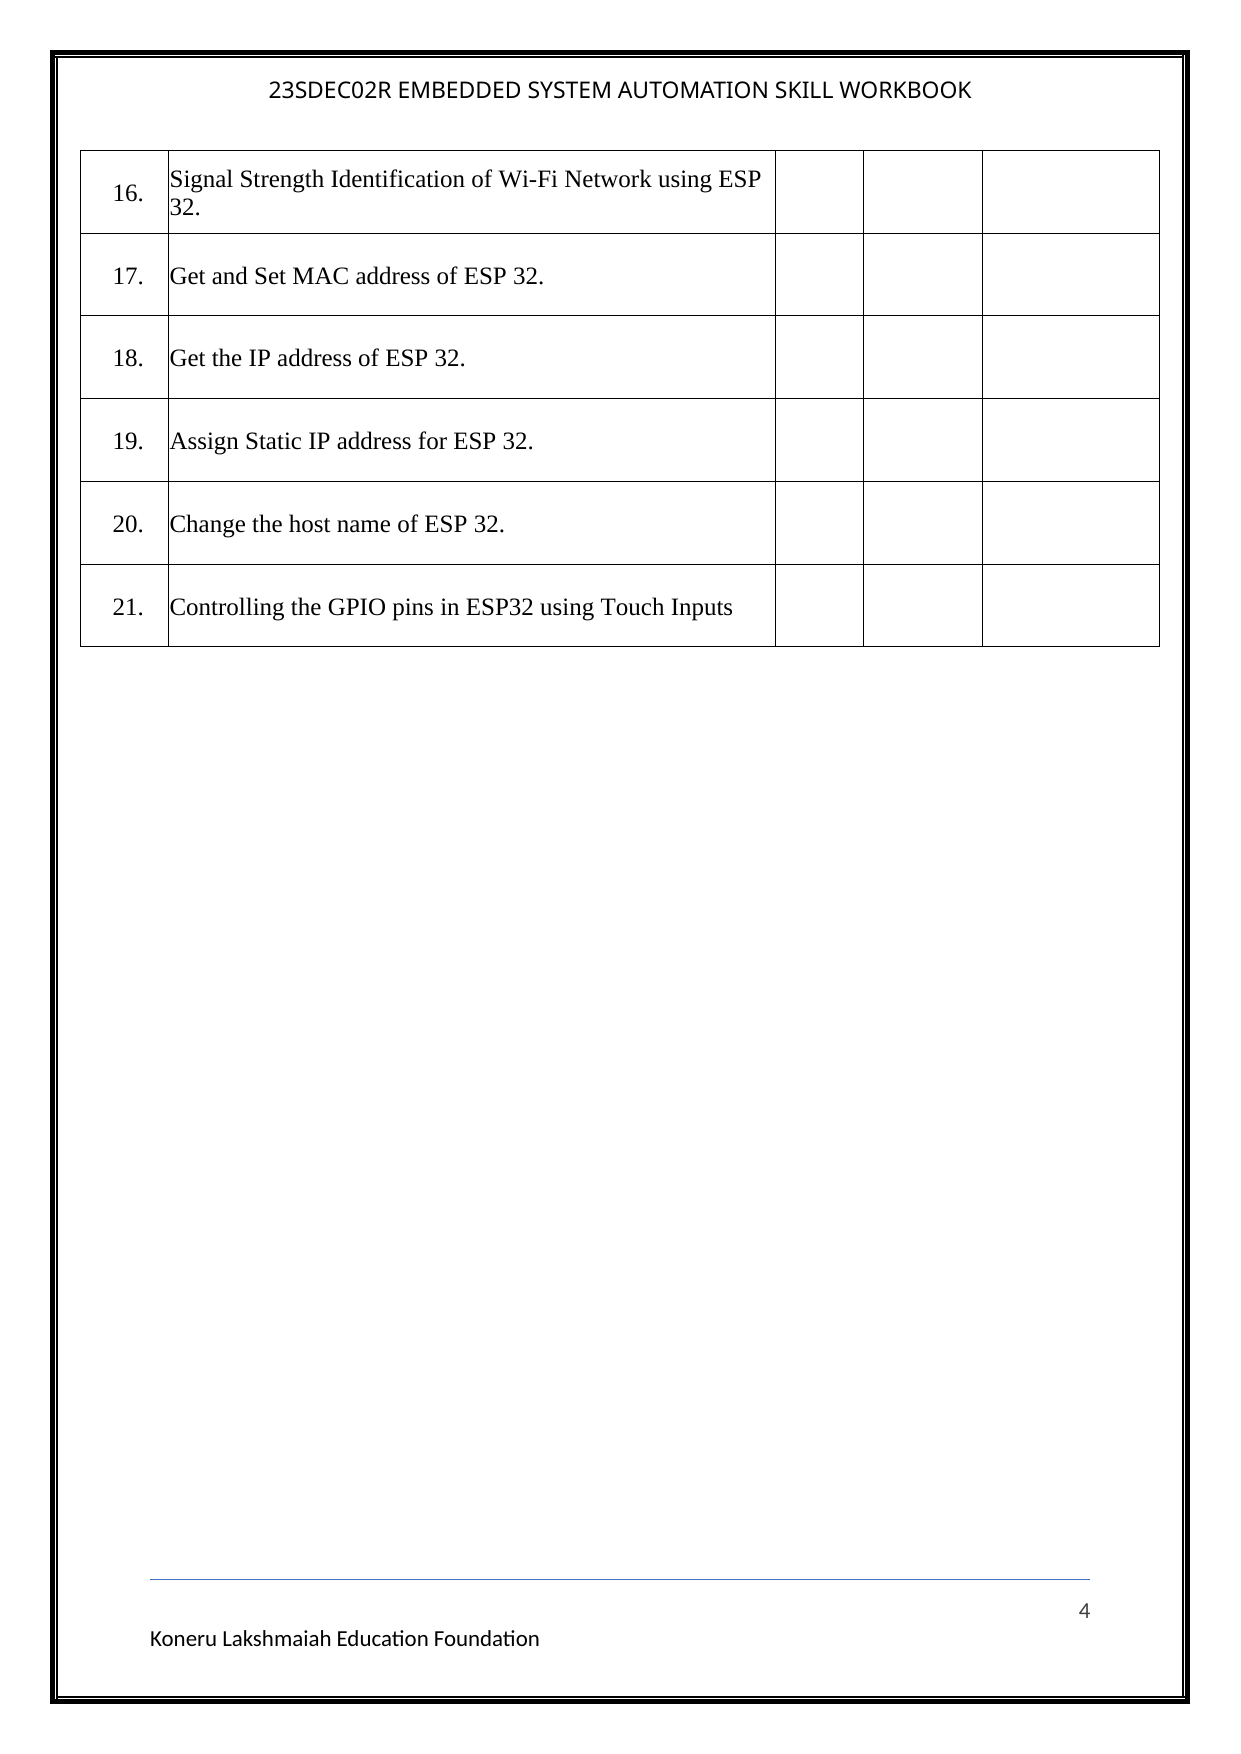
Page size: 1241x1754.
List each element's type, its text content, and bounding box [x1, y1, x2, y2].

table_cell 20. [81, 482, 168, 563]
table_cell [776, 316, 863, 398]
table_cell [864, 399, 982, 481]
table_cell [983, 399, 1159, 481]
table_cell [776, 399, 863, 481]
table_cell [983, 234, 1159, 315]
table_cell Assign Static IP address for ESP 32. [169, 399, 775, 481]
table_cell [983, 482, 1159, 563]
table_cell 17. [81, 234, 168, 315]
table_cell Change the host name of ESP 32. [169, 482, 775, 563]
table_cell 16. [81, 151, 168, 233]
table_cell Get the IP address of ESP 32. [169, 316, 775, 398]
table_cell Get and Set MAC address of ESP 32. [169, 234, 775, 315]
table_cell [776, 482, 863, 563]
table_cell 21. [81, 565, 168, 646]
table_cell Controlling the GPIO pins in ESP32 using Touch Inputs [169, 565, 775, 646]
table_cell [983, 151, 1159, 233]
table_cell 18. [81, 316, 168, 398]
table_cell [864, 482, 982, 563]
table_cell [864, 234, 982, 315]
table_cell [864, 316, 982, 398]
table_cell [776, 565, 863, 646]
table_cell [776, 151, 863, 233]
table_cell [983, 316, 1159, 398]
table_cell [776, 234, 863, 315]
table_cell [864, 565, 982, 646]
table_cell 19. [81, 399, 168, 481]
table_cell [983, 565, 1159, 646]
table_cell [864, 151, 982, 233]
table_cell Signal Strength Identification of Wi-Fi Network using ESP 32. [169, 151, 775, 233]
